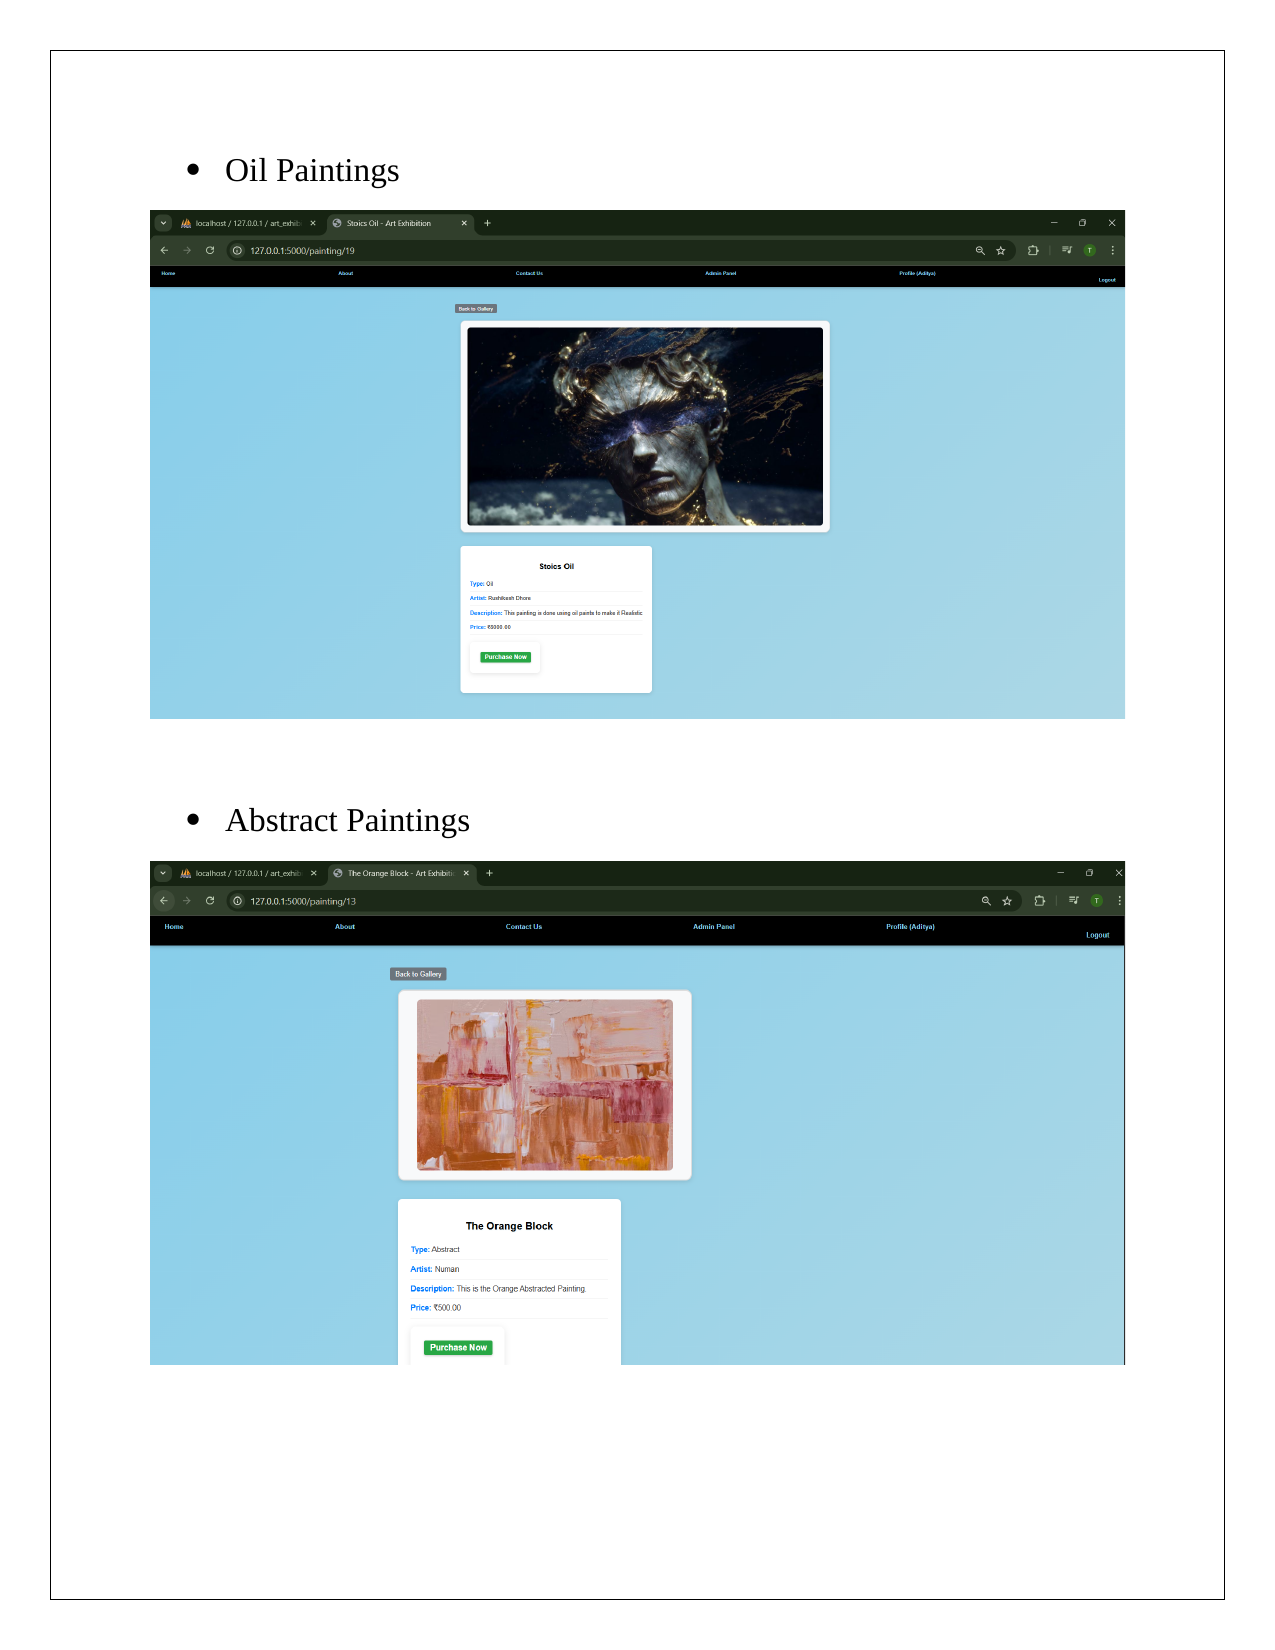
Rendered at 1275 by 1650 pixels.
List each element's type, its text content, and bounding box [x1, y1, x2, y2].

list Abstract Paintings [187, 800, 1125, 838]
picture [150, 861, 1125, 1365]
list Oil Paintings [187, 150, 1125, 188]
picture [150, 210, 1125, 719]
